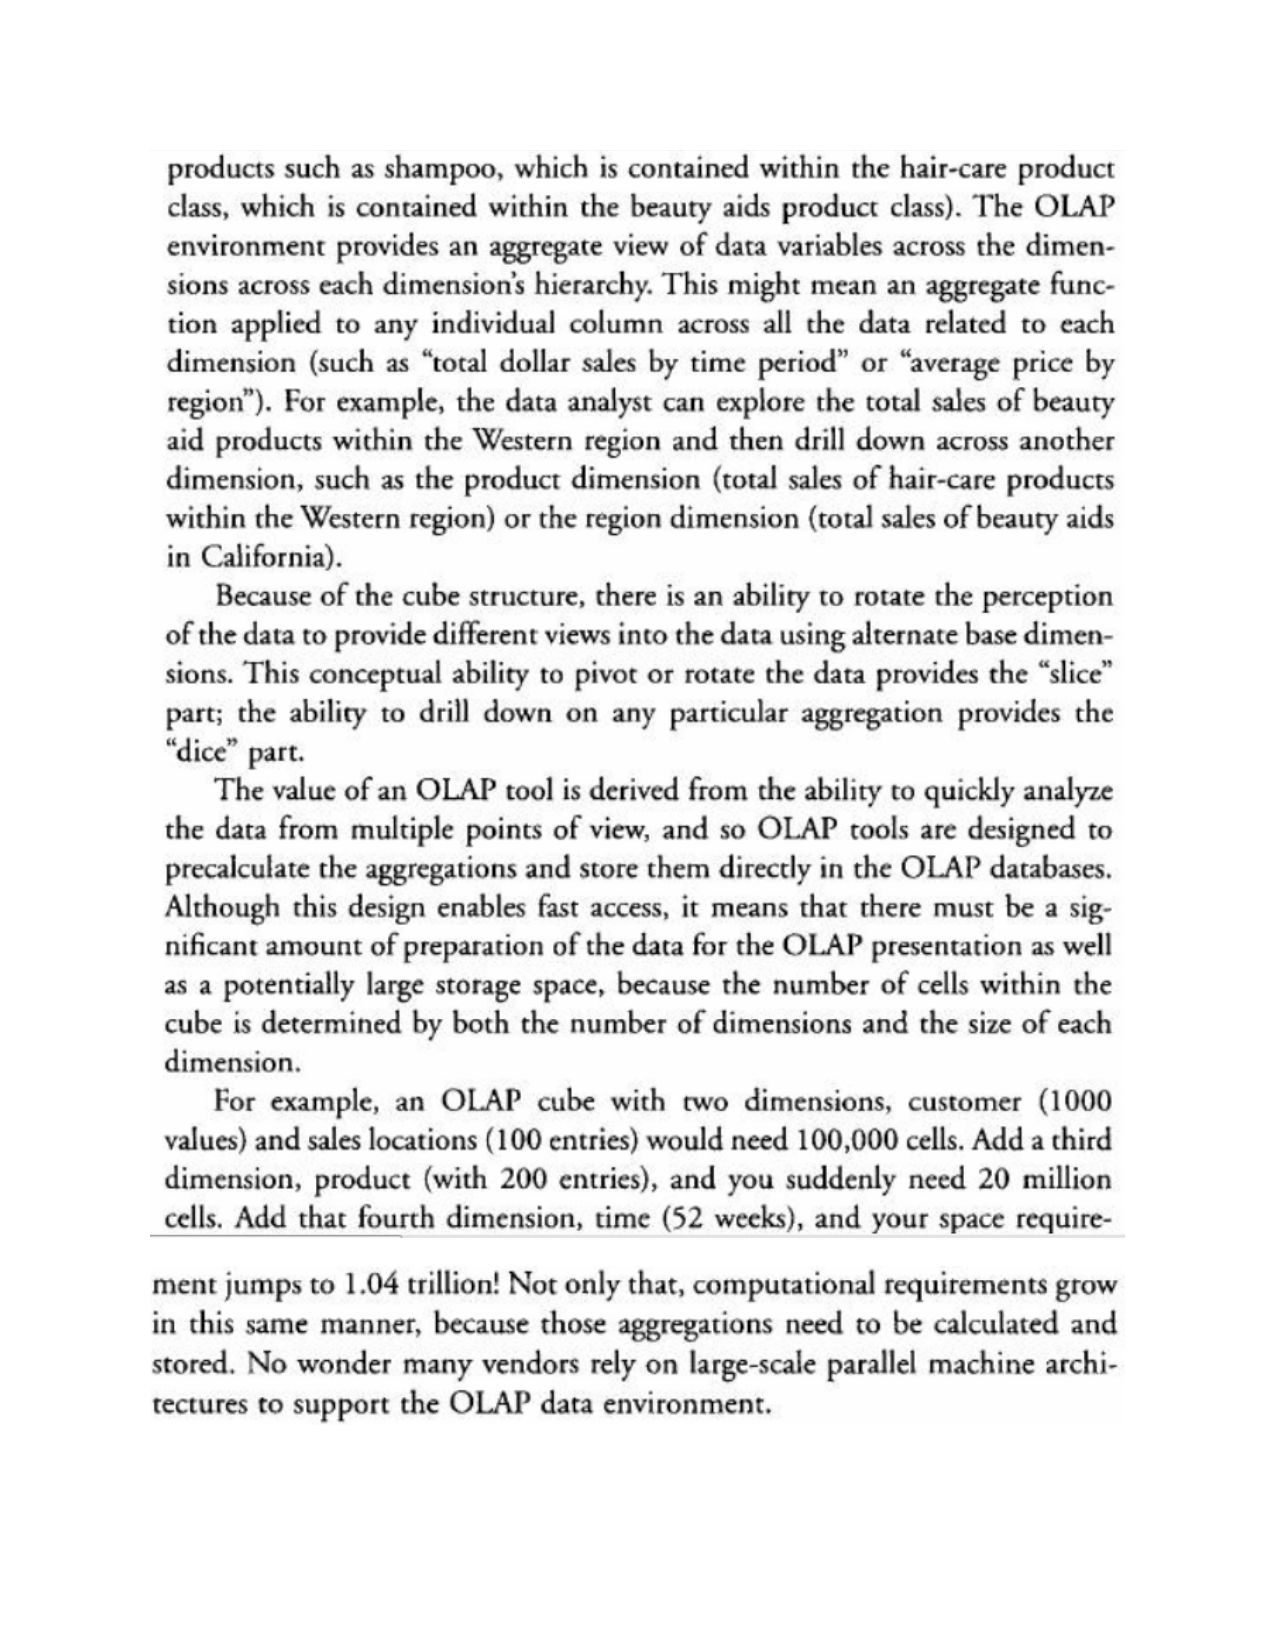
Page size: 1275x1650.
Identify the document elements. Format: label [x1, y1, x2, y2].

picture [150, 1266, 1125, 1425]
picture [150, 150, 1125, 1238]
